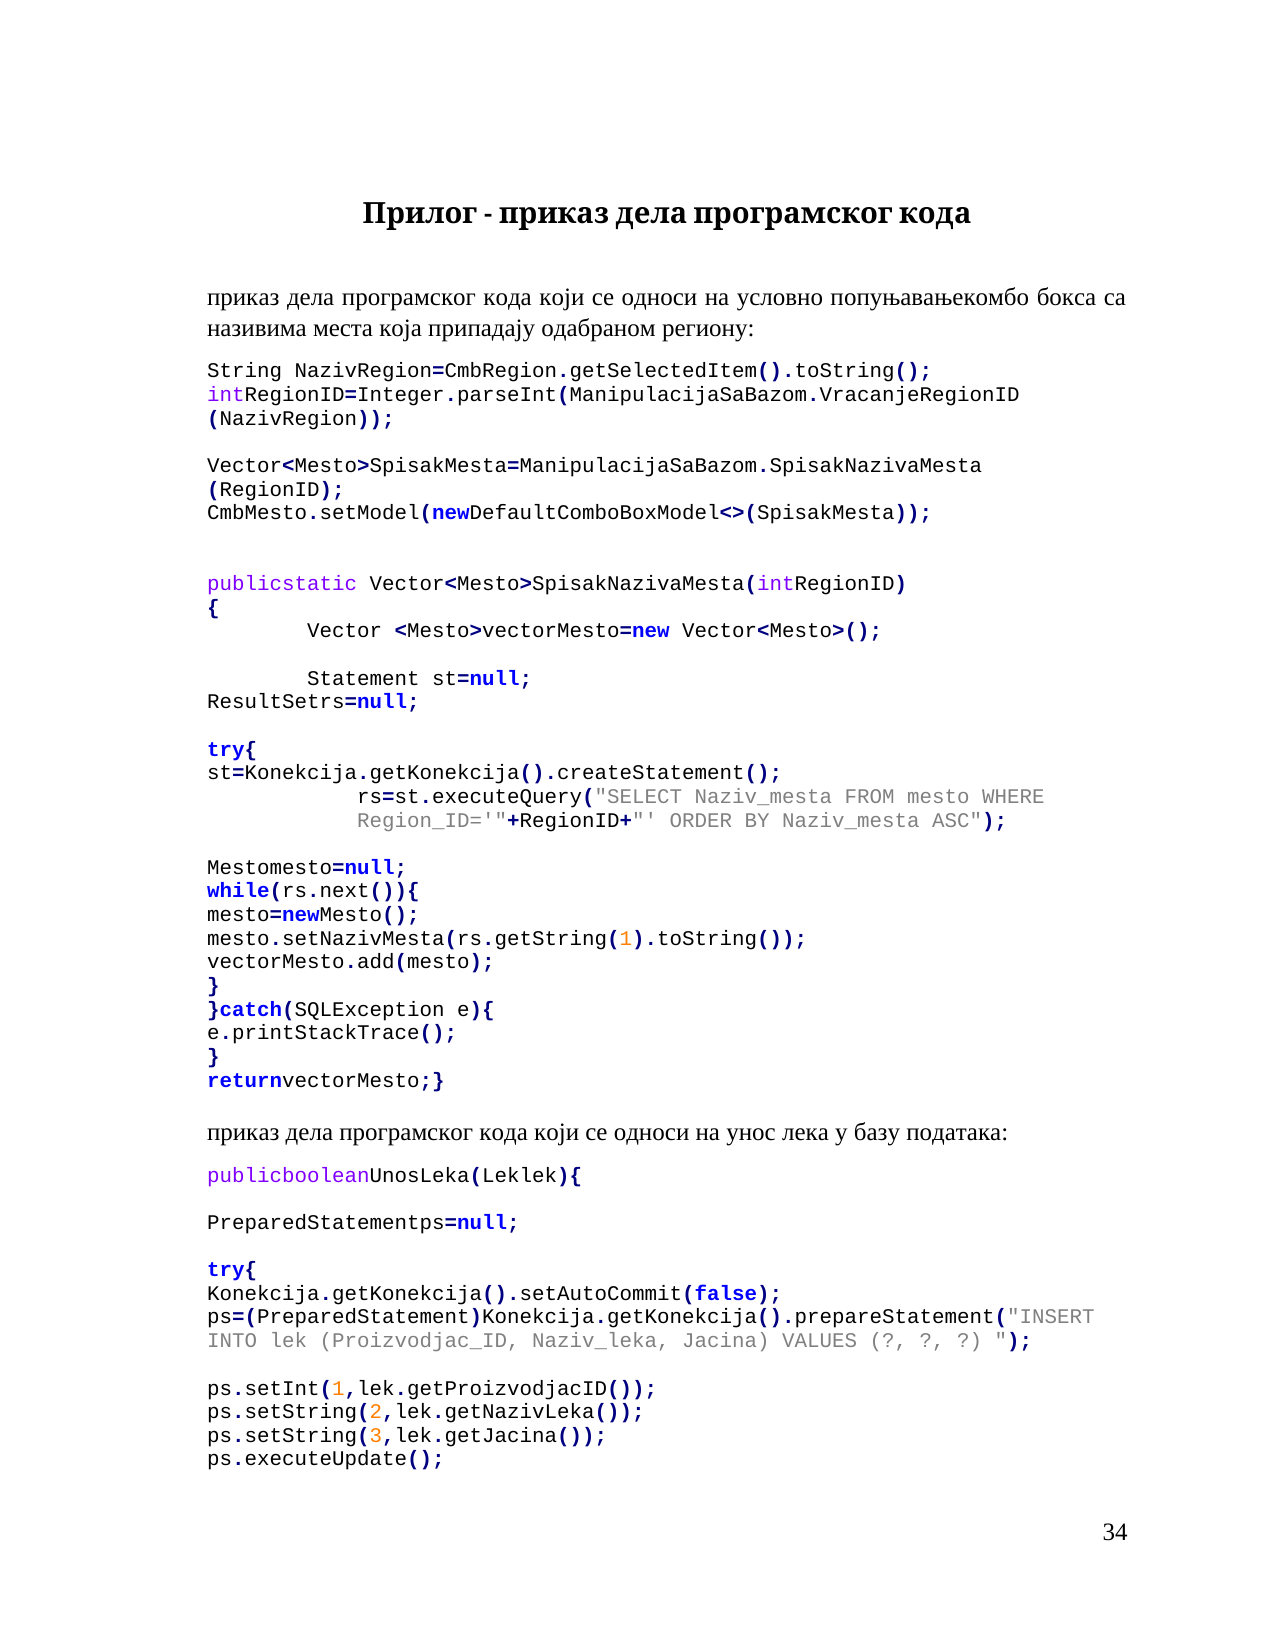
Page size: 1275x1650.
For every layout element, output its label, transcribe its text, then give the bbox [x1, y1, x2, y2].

text e.printStackTrace(); [207, 1022, 1127, 1046]
text ps.setString(3,lek.getJacina()); [207, 1425, 1127, 1448]
text CmbMesto.setModel(newDefaultComboBoxModel<>(SpisakMesta)); [207, 502, 1127, 526]
text Vector<Mesto>SpisakMesta=ManipulacijaSaBazom.SpisakNazivaMesta [207, 455, 1127, 478]
text publicstatic Vector<Mesto>SpisakNazivaMesta(intRegionID) [207, 573, 1127, 597]
text mesto.setNazivMesta(rs.getString(1).toString()); [207, 928, 1127, 951]
text (NazivRegion)); [207, 408, 1127, 431]
text ps.setString(2,lek.getNazivLeka()); [207, 1401, 1127, 1425]
text PreparedStatementps=null; [207, 1212, 1127, 1236]
text ps.executeUpdate(); [207, 1448, 1127, 1472]
text while(rs.next()){ [207, 881, 1127, 904]
text vectorMesto.add(mesto); [207, 951, 1127, 975]
text { [207, 597, 1127, 620]
text (RegionID); [207, 478, 1127, 502]
text ResultSetrs=null; [207, 691, 1127, 715]
text String NazivRegion=CmbRegion.getSelectedItem().toString(); [207, 360, 1127, 384]
text приказ дела програмског кода који се односи на унос лека у базу података: [207, 1117, 1127, 1146]
text mesto=newMesto(); [207, 904, 1127, 928]
text }catch(SQLException e){ [207, 999, 1127, 1022]
text Mestomesto=null; [207, 857, 1127, 881]
text приказ дела програмског кода који се односи на условно попуњавањекомбо бокса са називима места која припадају одабраном региону: [207, 282, 1127, 341]
text returnvectorMesto;} [207, 1070, 1127, 1093]
text publicbooleanUnosLeka(Leklek){ [207, 1165, 1127, 1188]
text ps.setInt(1,lek.getProizvodjacID()); [207, 1377, 1127, 1401]
subtitle Прилог - приказ дела програмског кода [207, 198, 1127, 231]
text } [207, 975, 1127, 999]
text Konekcija.getKonekcija().setAutoCommit(false); [207, 1283, 1127, 1307]
text rs=st.executeQuery("SELECT Naziv_mesta FROM mesto WHERE Region_ID='"+RegionID+"' ORDER BY Naziv_mesta ASC"); [357, 786, 1127, 833]
text ps=(PreparedStatement)Konekcija.getKonekcija().prepareStatement("INSERT INTO lek (Proizvodjac_ID, Naziv_leka, Jacina) VALUES (?, ?, ?) "); [207, 1307, 1127, 1354]
text Vector <Mesto>vectorMesto=new Vector<Mesto>(); [207, 620, 1127, 644]
text try{ [207, 739, 1127, 762]
text try{ [207, 1259, 1127, 1283]
text Statement st=null; [207, 668, 1127, 691]
text } [207, 1046, 1127, 1070]
text intRegionID=Integer.parseInt(ManipulacijaSaBazom.VracanjeRegionID [207, 384, 1127, 408]
text st=Konekcija.getKonekcija().createStatement(); [207, 762, 1127, 786]
